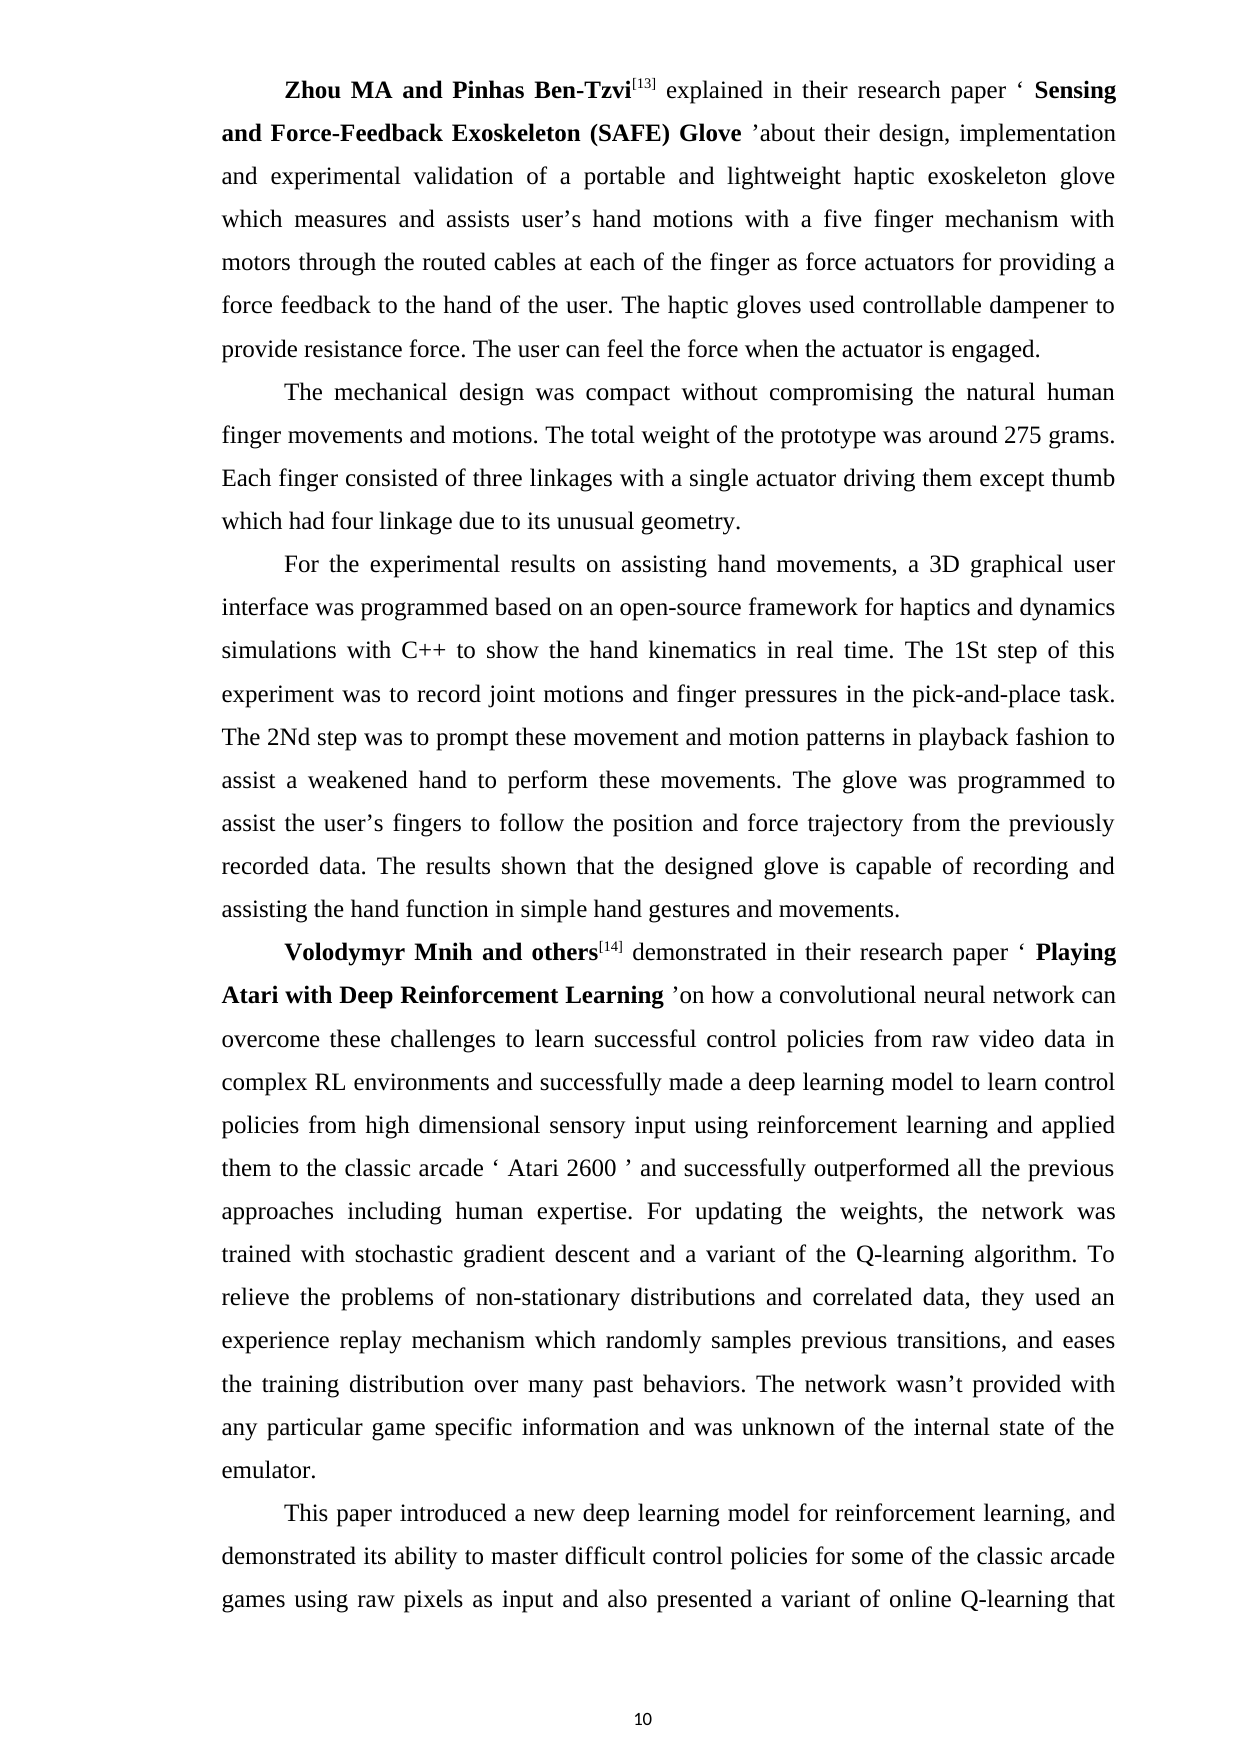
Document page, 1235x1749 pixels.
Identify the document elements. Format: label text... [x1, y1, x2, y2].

text The mechanical design was compact without compromising the natural human finger movements and motions. The total weight of the prototype was around 275 grams. Each finger consisted of three linkages with a single actuator driving them except thumb which had four linkage due to its unusual geometry. [221, 377, 1116, 535]
text Volodymyr Mnih and others[14] demonstrated in their research paper ‘ Playing Atari with Deep Reinforcement Learning ’on how a convolutional neural network can overcome these challenges to learn successful control policies from raw video data in complex RL environments and successfully made a deep learning model to learn control policies from high dimensional sensory input using reinforcement learning and applied them to the classic arcade ‘ Atari 2600 ’ and successfully outperformed all the previous approaches including human expertise. For updating the weights, the network was trained with stochastic gradient descent and a variant of the Q-learning algorithm. To relieve the problems of non-stationary distributions and correlated data, they used an experience replay mechanism which randomly samples previous transitions, and eases the training distribution over many past behaviors. The network wasn’t provided with any particular game specific information and was unknown of the internal state of the emulator. [221, 937, 1116, 1484]
text For the experimental results on assisting hand movements, a 3D graphical user interface was programmed based on an open-source framework for haptics and dynamics simulations with C++ to show the hand kinematics in real time. The 1St step of this experiment was to record joint motions and finger pressures in the pick-and-place task. The 2Nd step was to prompt these movement and motion patterns in playback fashion to assist a weakened hand to perform these movements. The glove was programmed to assist the user’s fingers to follow the position and force trajectory from the previously recorded data. The results shown that the designed glove is capable of recording and assisting the hand function in simple hand gestures and movements. [221, 549, 1116, 923]
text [221, 1498, 1116, 1613]
text Zhou MA and Pinhas Ben-Tzvi[13] explained in their research paper ‘ Sensing and Force-Feedback Exoskeleton (SAFE) Glove ’about their design, implementation and experimental validation of a portable and lightweight haptic exoskeleton glove which measures and assists user’s hand motions with a five finger mechanism with motors through the routed cables at each of the finger as force actuators for providing a force feedback to the hand of the user. The haptic gloves used controllable dampener to provide resistance force. The user can feel the force when the actuator is engaged. [221, 75, 1116, 362]
